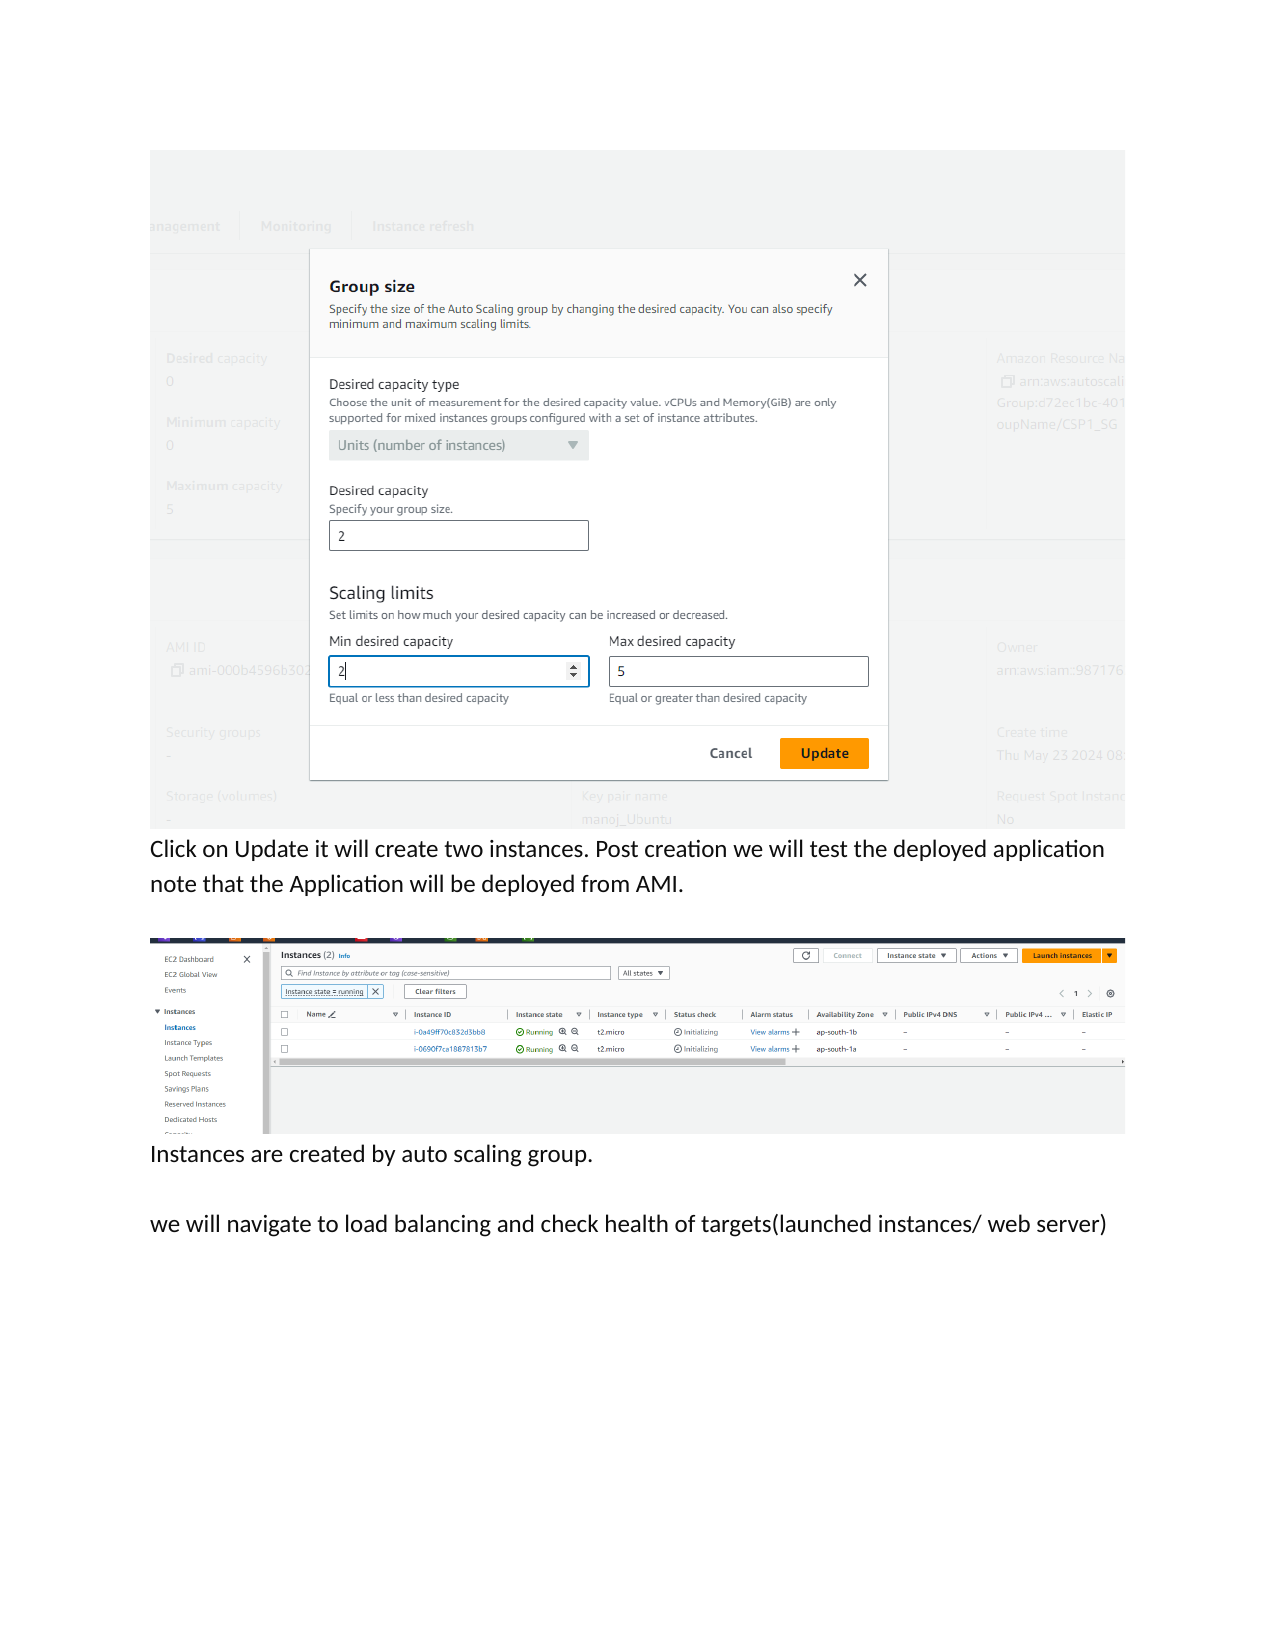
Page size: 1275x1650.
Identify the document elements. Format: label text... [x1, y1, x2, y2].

picture [150, 150, 1125, 829]
text Now we will manually test. we will manually increase the auto scaling desired capacity. Navigate to auto scaling groupEdit Group Details. Click on Update it will create two instances. Post creation we will test the deployed application note that the Application will be deployed from AMI. Instances are created by auto scaling group. we will navigate to load balancing and check health of targets(launched instances/ web server) [150, 829, 1125, 938]
text Now we will manually test. we will manually increase the auto scaling desired capacity. Navigate to auto scaling groupEdit Group Details. Click on Update it will create two instances. Post creation we will test the deployed application note that the Application will be deployed from AMI. Instances are created by auto scaling group. we will navigate to load balancing and check health of targets(launched instances/ web server) [150, 1134, 1125, 1238]
picture [150, 938, 1125, 1134]
